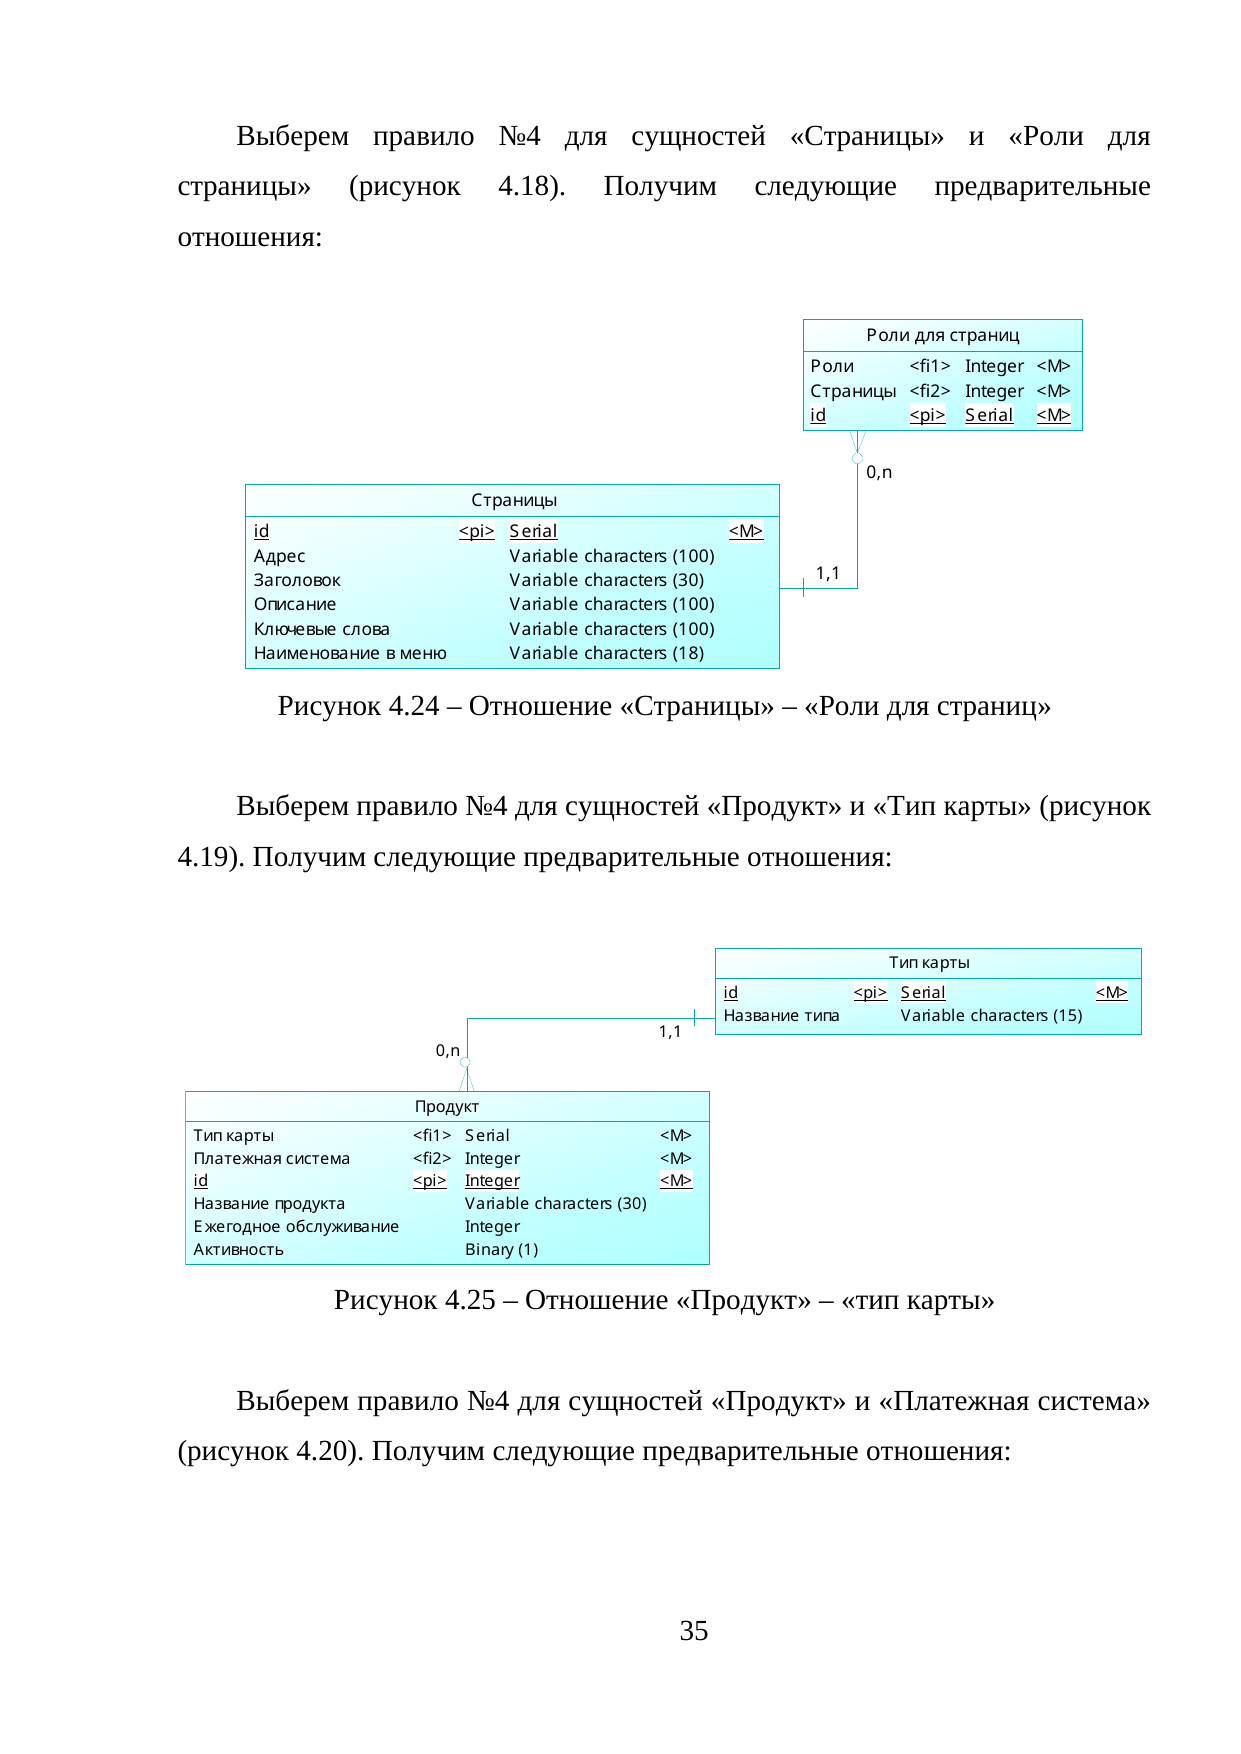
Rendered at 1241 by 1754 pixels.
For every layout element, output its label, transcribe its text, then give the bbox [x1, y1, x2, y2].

text Выберем правило №4 для сущностей «Продукт» и «Тип карты» (рисунок 4.19). Получим следующие предварительные отношения: [177, 788, 1152, 872]
text Выберем правило №4 для сущностей «Страницы» и «Роли для страницы» (рисунок 4.18). Получим следующие предварительные отношения: [177, 118, 1152, 252]
text Выберем правило №4 для сущностей «Продукт» и «Платежная система» (рисунок 4.20). Получим следующие предварительные отношения: [177, 1383, 1152, 1467]
